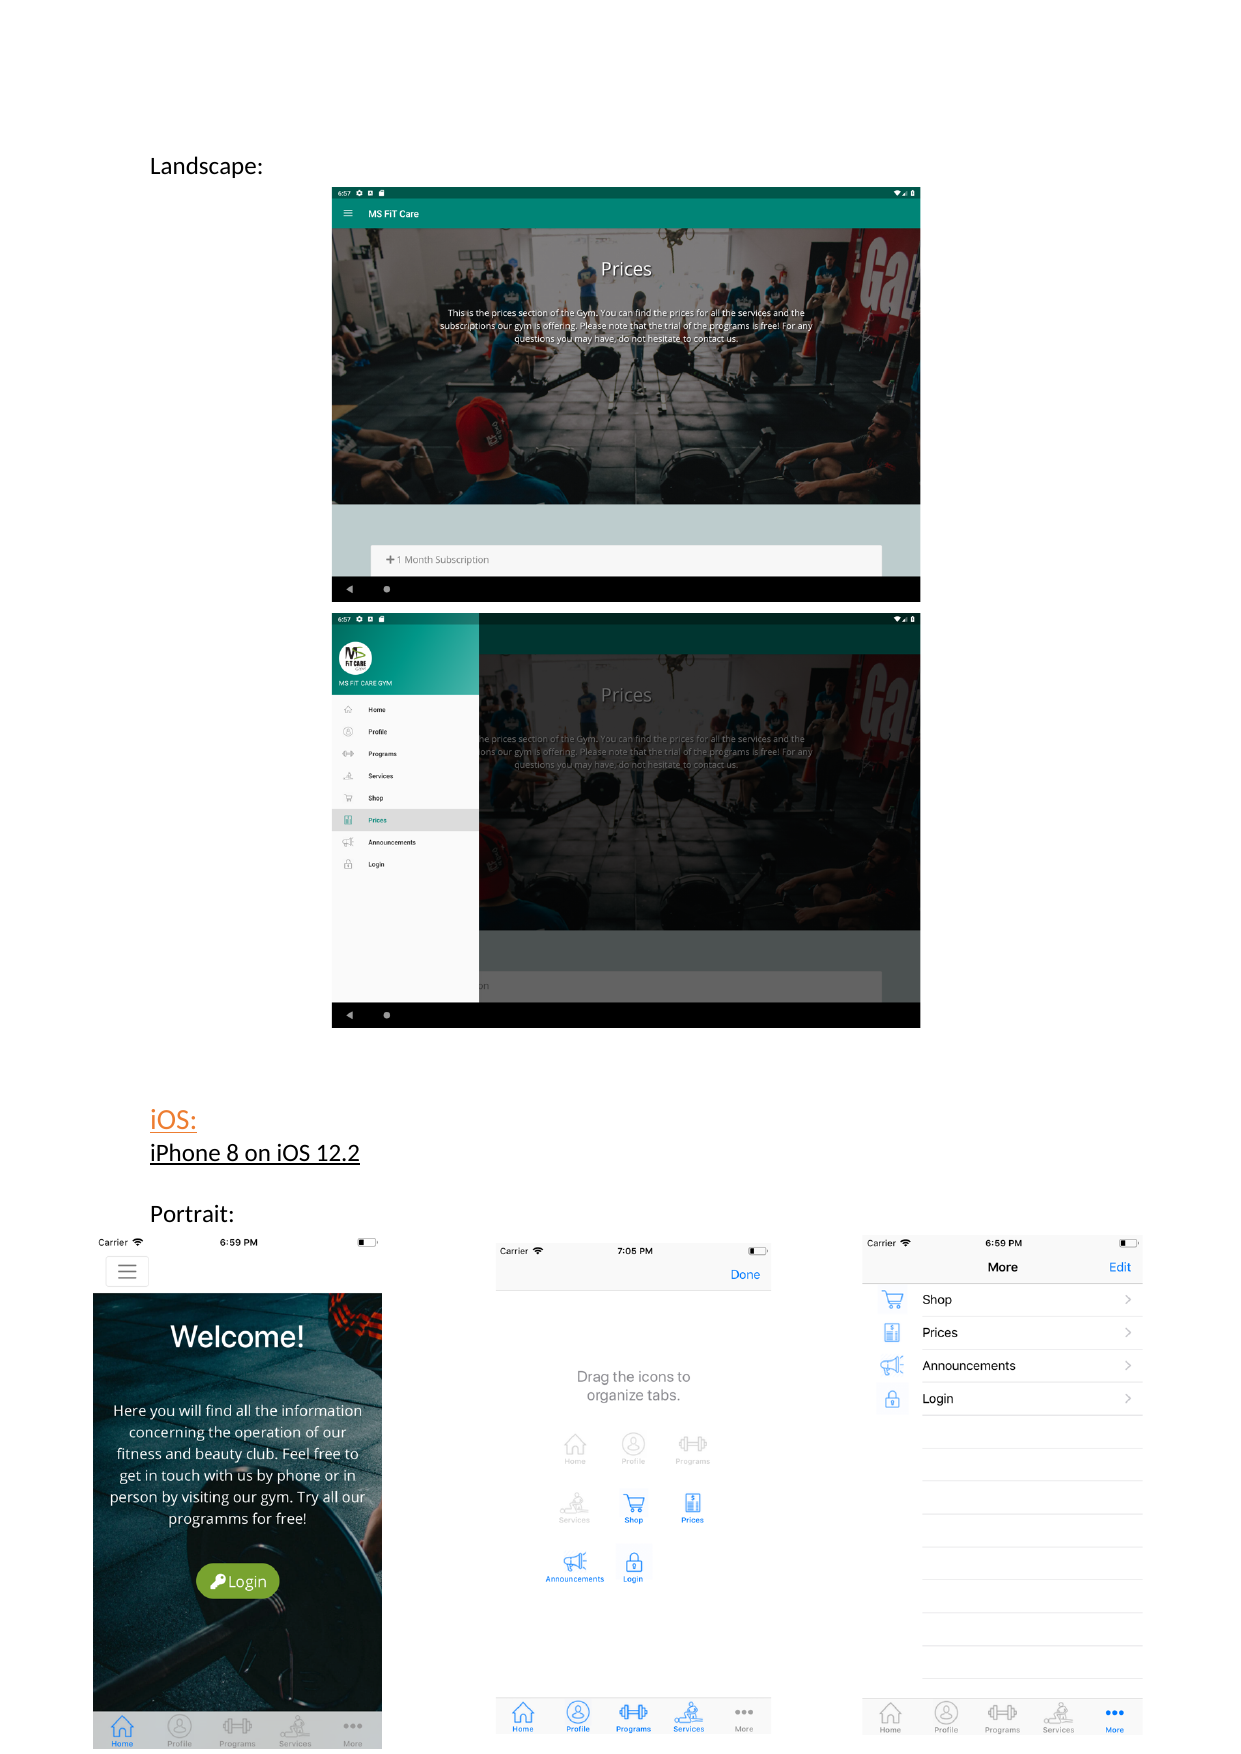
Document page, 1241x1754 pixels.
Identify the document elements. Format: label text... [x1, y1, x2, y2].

picture [862, 1235, 1143, 1735]
text iOS: [150, 1101, 1090, 1137]
text Portrait: [150, 1198, 1090, 1228]
picture [331, 187, 921, 602]
text iPhone 8 on iOS 12.2 [150, 1137, 1090, 1167]
text Landscape: [150, 150, 1090, 181]
picture [93, 1234, 382, 1749]
picture [331, 613, 921, 1028]
picture [495, 1243, 772, 1734]
